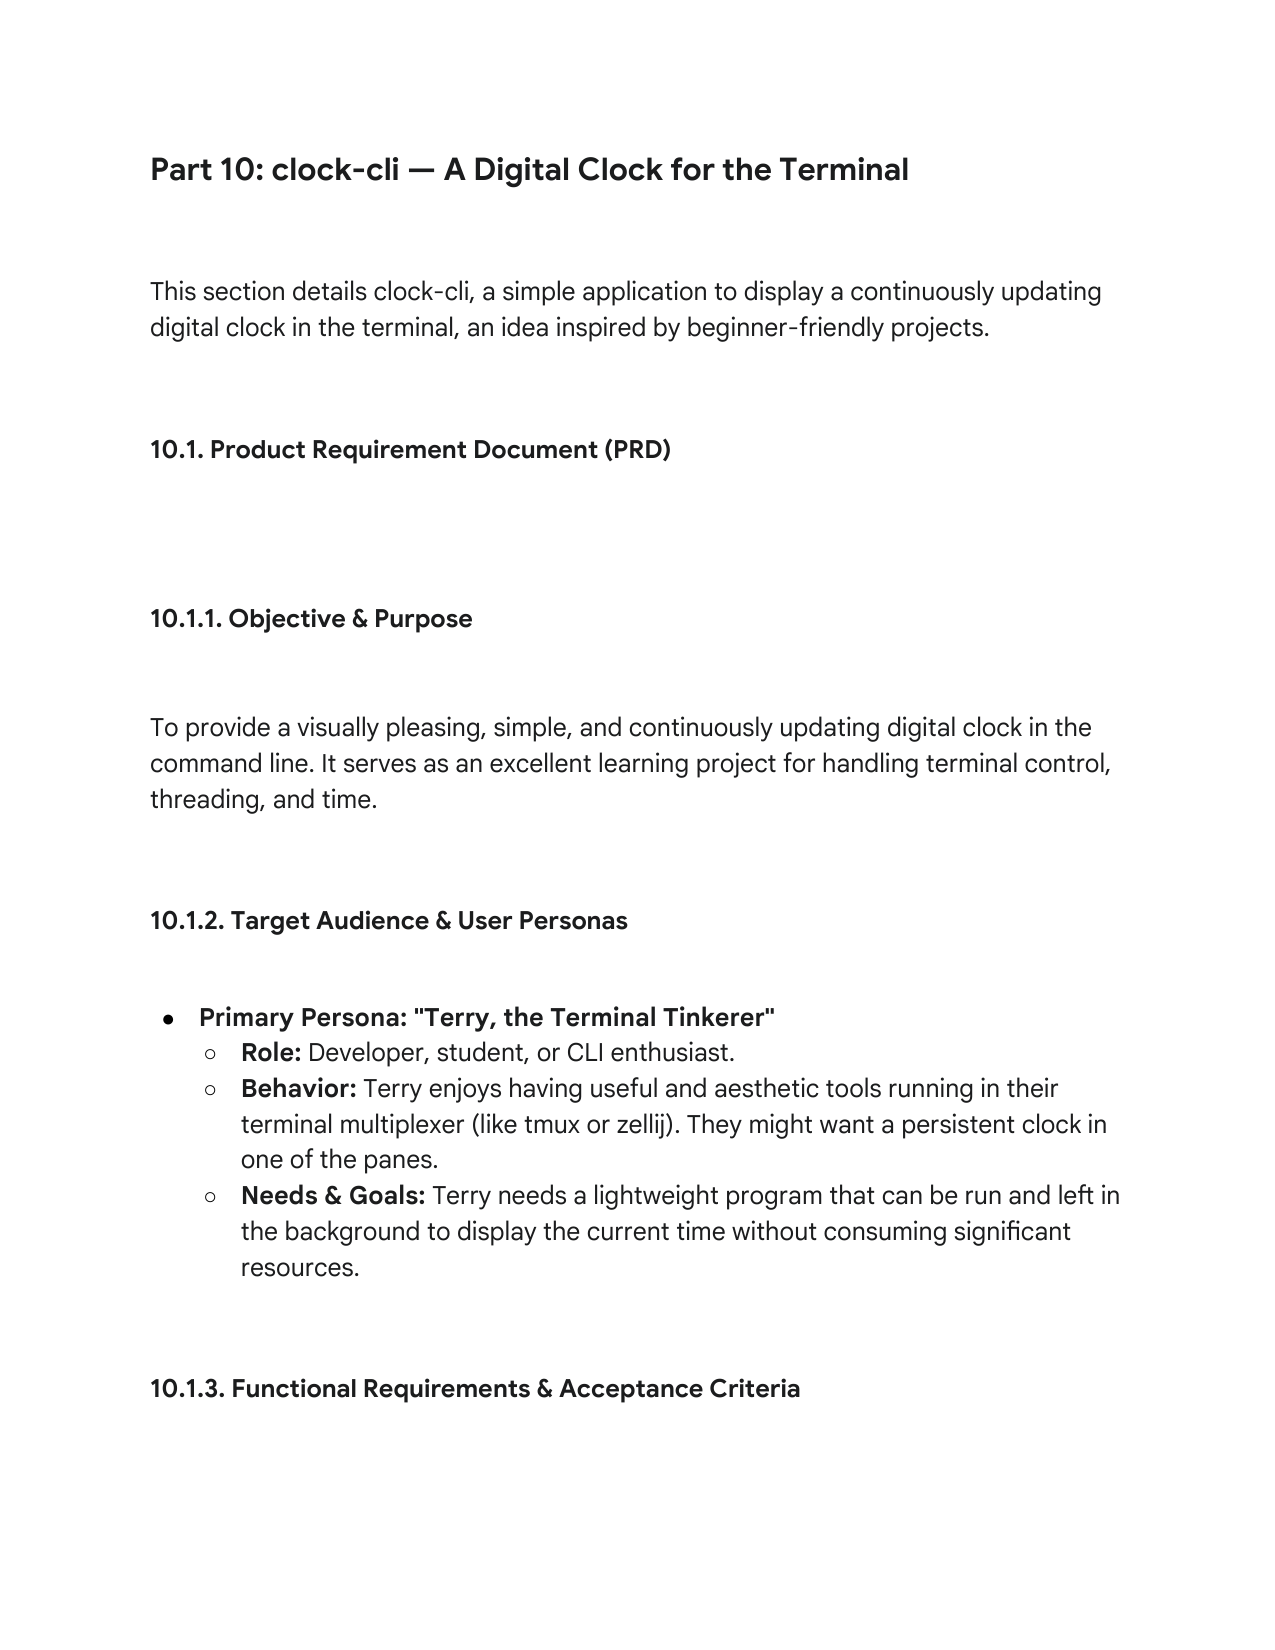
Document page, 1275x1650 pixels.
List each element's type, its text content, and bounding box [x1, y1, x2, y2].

list Behavior: Terry enjoys having useful and aesthetic tools running in their terminal multiplexer (like tmux or zellij). They might want a persistent clock in one of the panes. [203, 1073, 1125, 1176]
subtitle Part 10: clock-cli — A Digital Clock for the Terminal [150, 150, 1125, 189]
list Needs & Goals: Terry needs a lightweight program that can be run and left in the background to display the current time without consuming significant resources. [203, 1181, 1125, 1283]
text This section details clock-cli, a simple application to display a continuously updating digital clock in the terminal, an idea inspired by beginner-friendly projects. [150, 277, 1125, 344]
subtitle 10.1.1. Objective & Purpose [150, 603, 1125, 635]
subtitle 10.1.2. Target Audience & User Personas [150, 905, 1125, 937]
subtitle 10.1. Product Requirement Document (PRD) [150, 434, 1125, 465]
list Primary Persona: "Terry, the Terminal Tinkerer" [161, 1002, 1125, 1033]
text To provide a visually pleasing, simple, and continuously updating digital clock in the command line. It serves as an excellent learning project for handling terminal control, threading, and time. [150, 712, 1125, 815]
list Role: Developer, student, or CLI enthusiast. [203, 1038, 1125, 1069]
subtitle 10.1.3. Functional Requirements & Acceptance Criteria [150, 1373, 1125, 1405]
